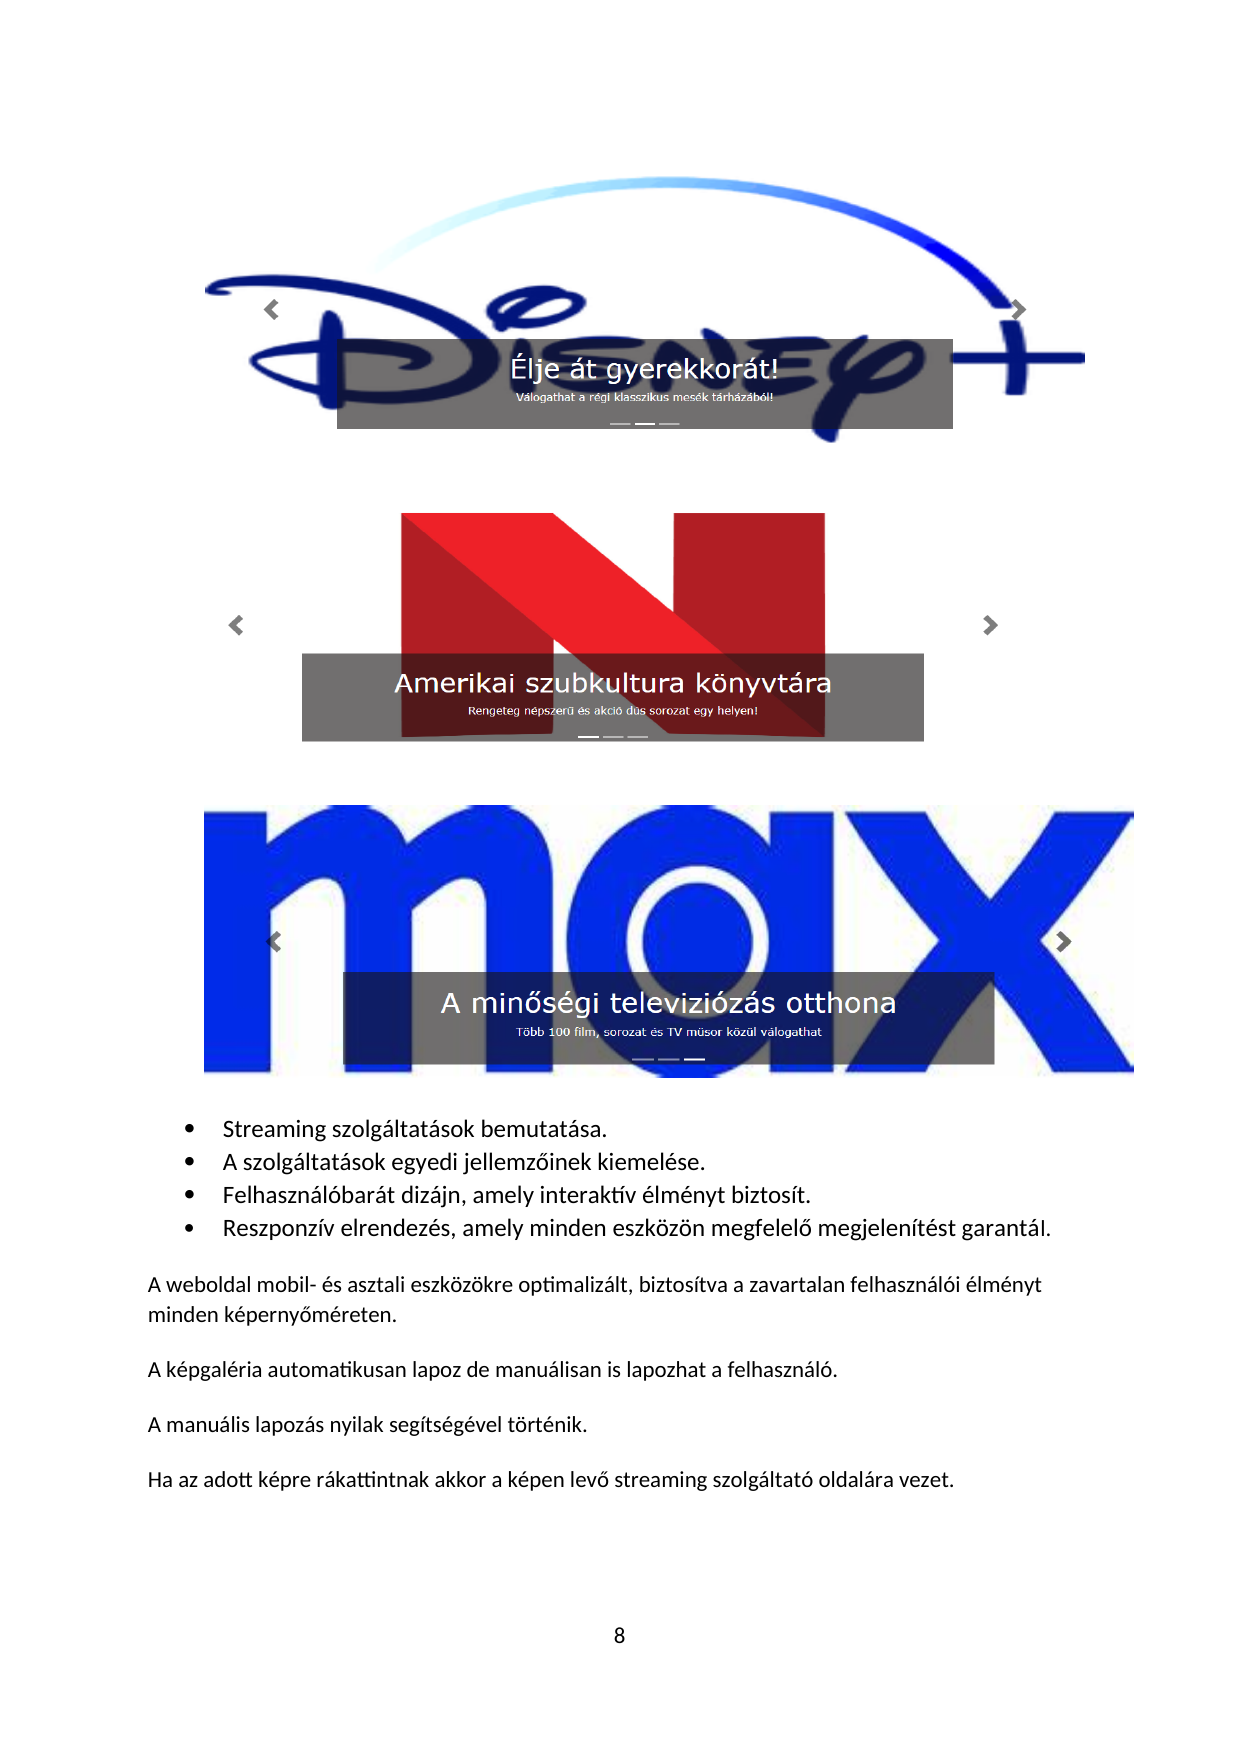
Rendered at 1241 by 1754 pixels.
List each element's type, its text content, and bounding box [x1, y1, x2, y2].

text A képgaléria automatikusan lapoz de manuálisan is lapozhat a felhasználó. [148, 1355, 1093, 1383]
text A manuális lapozás nyilak segítségével történik. [148, 1410, 1093, 1438]
text A weboldal mobil- és asztali eszközökre optimalizált, biztosítva a zavartalan felhasználói élményt minden képernyőméreten. [148, 1270, 1093, 1328]
list Reszponzív elrendezés, amely minden eszközön megfelelő megjelenítést garantál. [185, 1212, 1093, 1242]
list Felhasználóbarát dizájn, amely interaktív élményt biztosít. [185, 1179, 1093, 1209]
list A szolgáltatások egyedi jellemzőinek kiemelése. [185, 1146, 1093, 1176]
list Streaming szolgáltatások bemutatása. [185, 1113, 1093, 1143]
text Ha az adott képre rákattintnak akkor a képen levő streaming szolgáltató oldalára vezet. [148, 1466, 1093, 1493]
